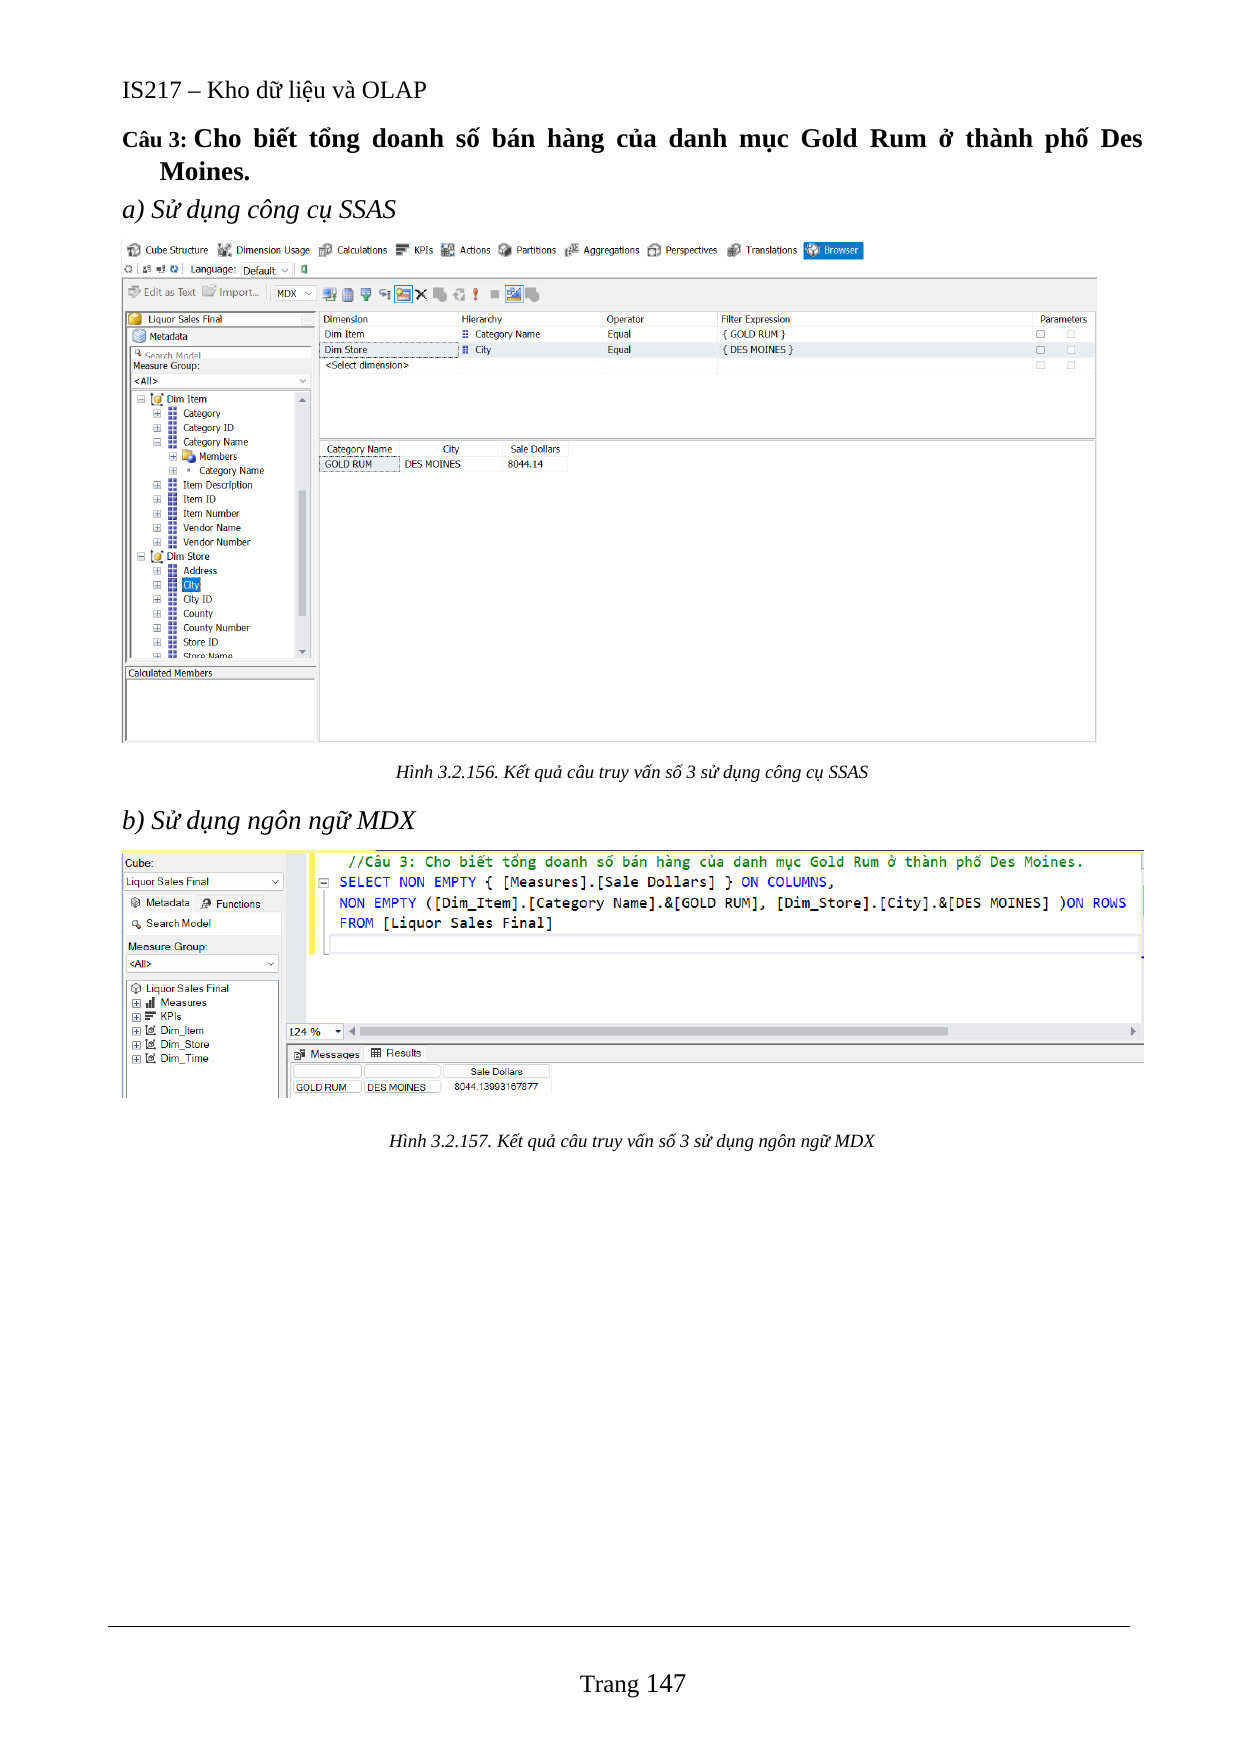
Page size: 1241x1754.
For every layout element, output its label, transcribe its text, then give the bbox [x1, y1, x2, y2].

text Cho biết tổng doanh số bán hàng của danh mục Gold Rum ở thành phố Des Moines. [122, 122, 1144, 187]
picture [121, 239, 1097, 743]
subtitle Sử dụng ngôn ngữ MDX [122, 804, 1144, 835]
picture [121, 850, 1144, 1098]
subtitle Sử dụng công cụ SSAS [122, 193, 1144, 224]
